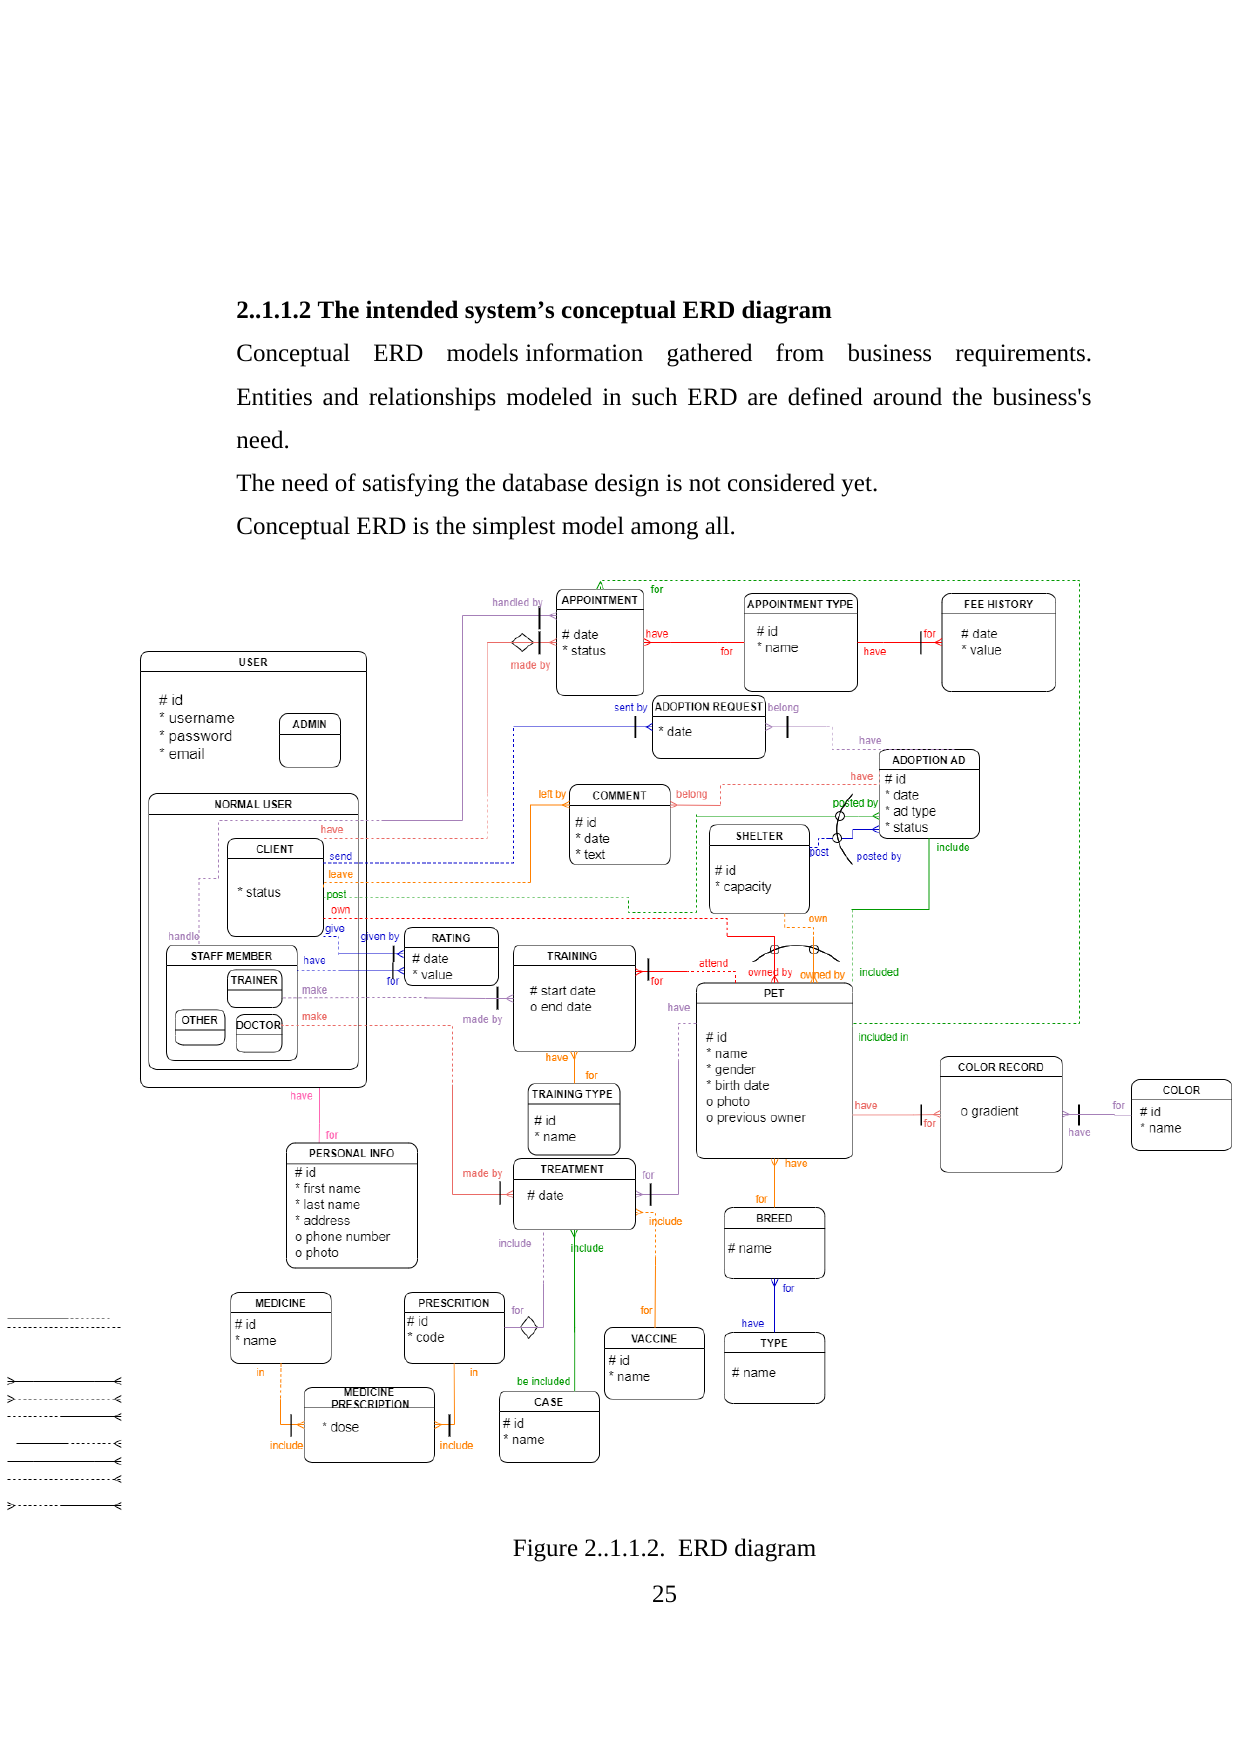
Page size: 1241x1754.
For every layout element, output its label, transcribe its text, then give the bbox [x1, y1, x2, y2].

picture [0, 573, 1232, 1513]
text Figure 2..1.1.2. ERD diagram [236, 1533, 1092, 1562]
subtitle 2..1.1.2 The intended system’s conceptual ERD diagram [236, 295, 1092, 324]
text Conceptual ERD models information gathered from business requirements. Entities and relationships modeled in such ERD are defined around the business's need. [236, 338, 1092, 453]
text The need of satisfying the database design is not considered yet. Conceptual ERD is the simplest model among all. [236, 468, 1092, 540]
